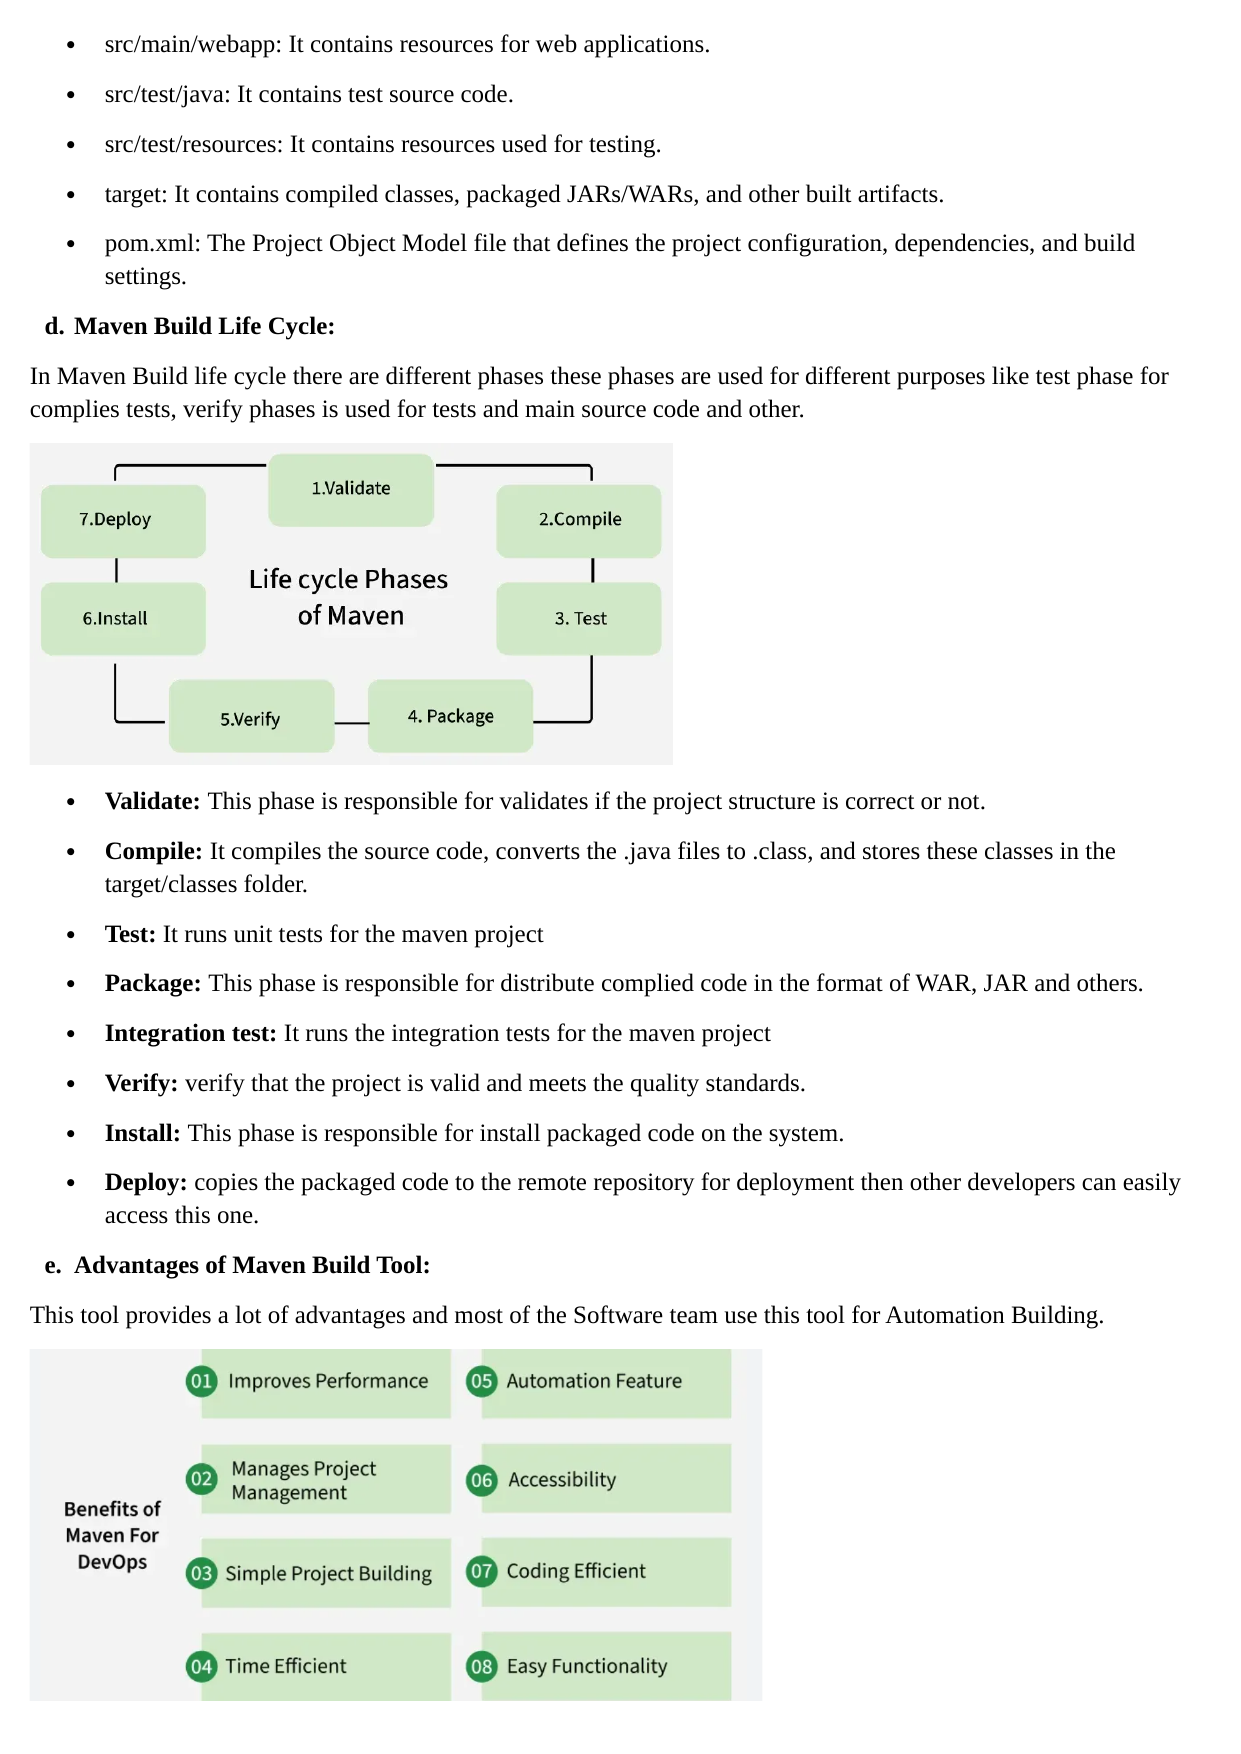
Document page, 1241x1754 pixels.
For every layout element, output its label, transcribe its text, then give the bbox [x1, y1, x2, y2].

list src/main/webapp: It contains resources for web applications. [67, 29, 1211, 58]
list Maven Build Life Cycle: [44, 311, 1211, 340]
list Validate: This phase is responsible for validates if the project structure is correct or not. [67, 786, 1211, 815]
list Test: It runs unit tests for the maven project [67, 919, 1211, 948]
list Advantages of Maven Build Tool: [44, 1250, 1211, 1279]
picture [29, 1349, 763, 1701]
list src/test/java: It contains test source code. [67, 79, 1211, 108]
list Verify: verify that the project is valid and meets the quality standards. [67, 1068, 1211, 1097]
list Integration test: It runs the integration tests for the maven project [67, 1018, 1211, 1047]
text This tool provides a lot of advantages and most of the Software team use this tool for Automation Building. [29, 1300, 1211, 1328]
list Install: This phase is responsible for install packaged code on the system. [67, 1118, 1211, 1146]
list Deploy: copies the packaged code to the remote repository for deployment then other developers can easily access this one. [67, 1167, 1211, 1229]
list Package: This phase is responsible for distribute complied code in the format of WAR, JAR and others. [67, 968, 1211, 997]
list Compile: It compiles the source code, converts the .java files to .class, and stores these classes in the target/classes folder. [67, 836, 1211, 898]
list src/test/resources: It contains resources used for testing. [67, 129, 1211, 158]
picture [29, 443, 673, 765]
text In Maven Build life cycle there are different phases these phases are used for different purposes like test phase for complies tests, verify phases is used for tests and main source code and other. [29, 361, 1211, 422]
list pom.xml: The Project Object Model file that defines the project configuration, dependencies, and build settings. [67, 228, 1211, 290]
list target: It contains compiled classes, packaged JARs/WARs, and other built artifacts. [67, 179, 1211, 207]
